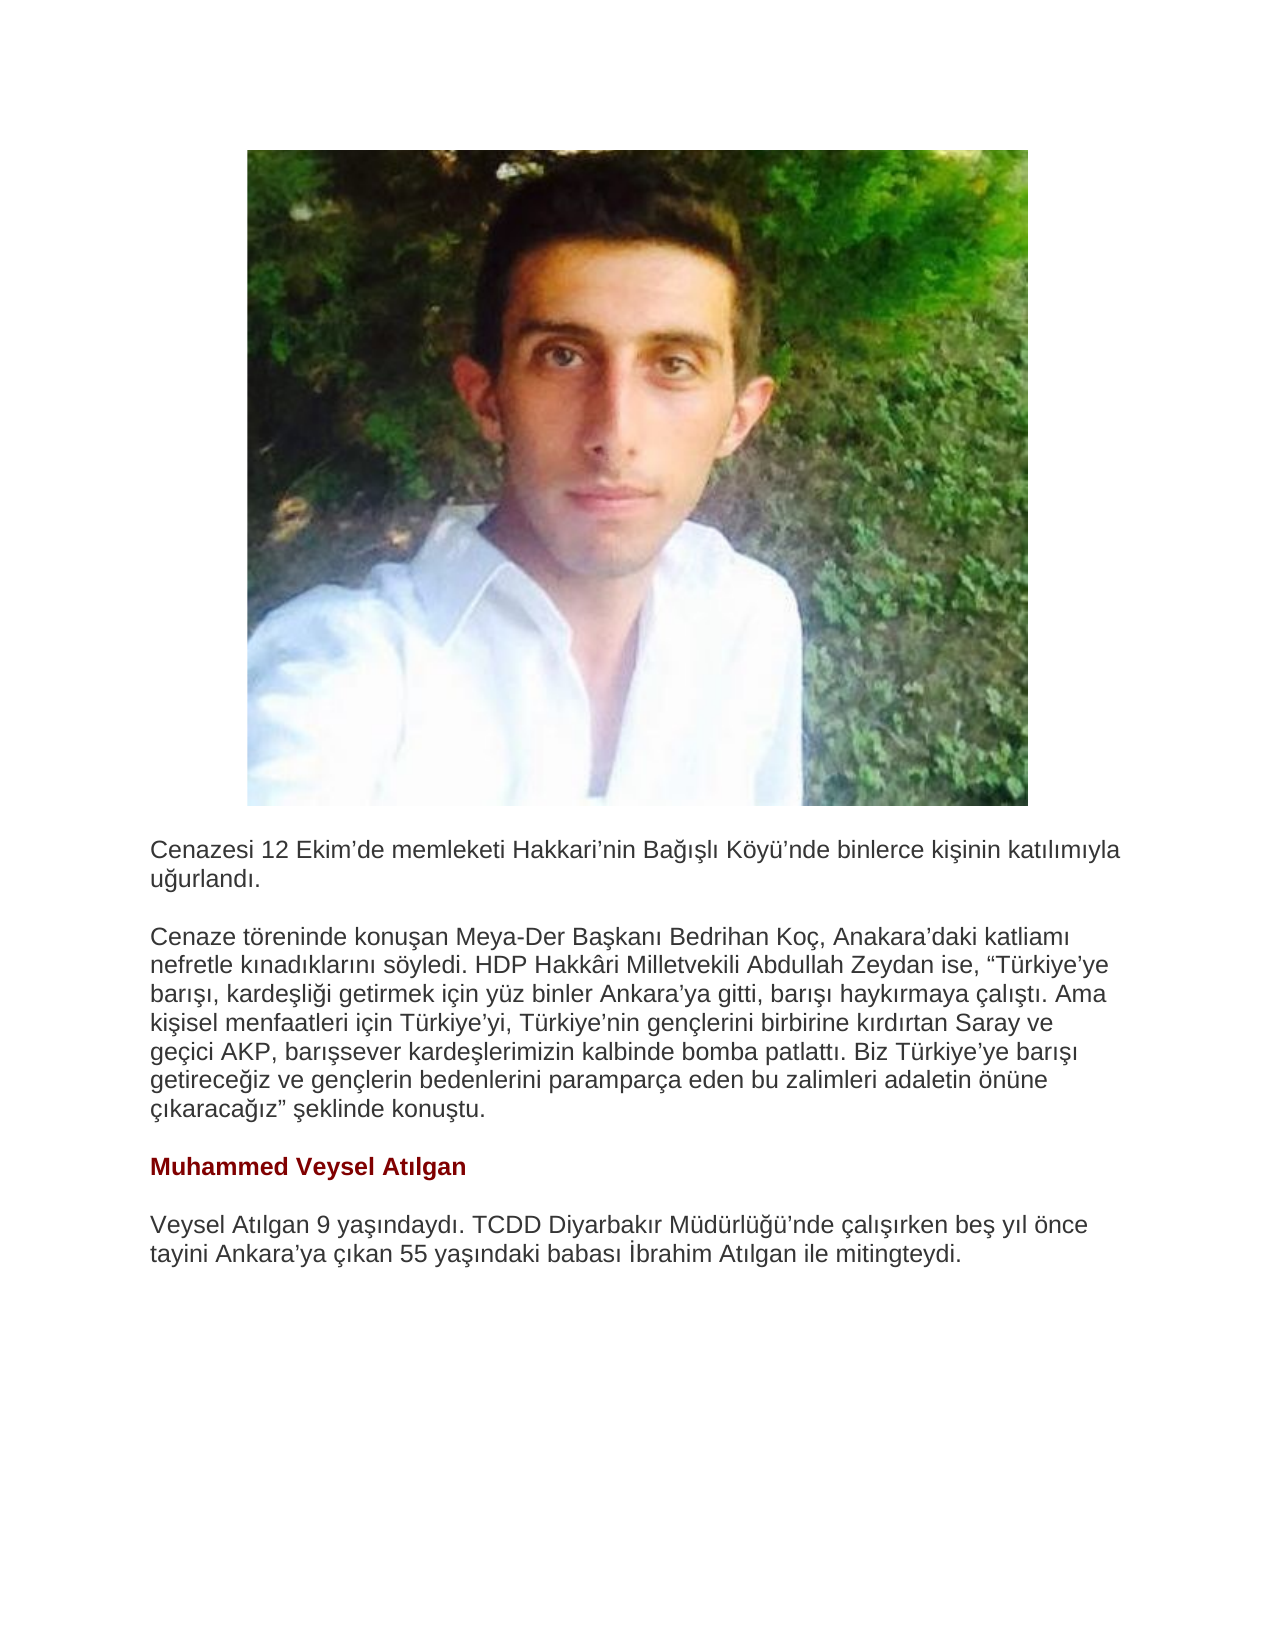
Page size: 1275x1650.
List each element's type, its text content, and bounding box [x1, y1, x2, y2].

text Muhammed Veysel Atılgan [150, 1152, 1125, 1181]
picture [247, 150, 1028, 806]
text Cenazesi 12 Ekim’de memleketi Hakkari’nin Bağışlı Köyü’nde binlerce kişinin katılımıyla uğurlandı. [150, 835, 1125, 892]
text Cenaze töreninde konuşan Meya-Der Başkanı Bedrihan Koç, Anakara’daki katliamı nefretle kınadıklarını söyledi. HDP Hakkâri Milletvekili Abdullah Zeydan ise, “Türkiye’ye barışı, kardeşliği getirmek için yüz binler Ankara’ya gitti, barışı haykırmaya çalıştı. Ama kişisel menfaatleri için Türkiye’yi, Türkiye’nin gençlerini birbirine kırdırtan Saray ve geçici AKP, barışsever kardeşlerimizin kalbinde bomba patlattı. Biz Türkiye’ye barışı getireceğiz ve gençlerin bedenlerini paramparça eden bu zalimleri adaletin önüne çıkaracağız” şeklinde konuştu. [150, 922, 1125, 1123]
text Veysel Atılgan 9 yaşındaydı. TCDD Diyarbakır Müdürlüğü’nde çalışırken beş yıl önce tayini Ankara’ya çıkan 55 yaşındaki babası İbrahim Atılgan ile mitingteydi. [150, 1210, 1125, 1267]
